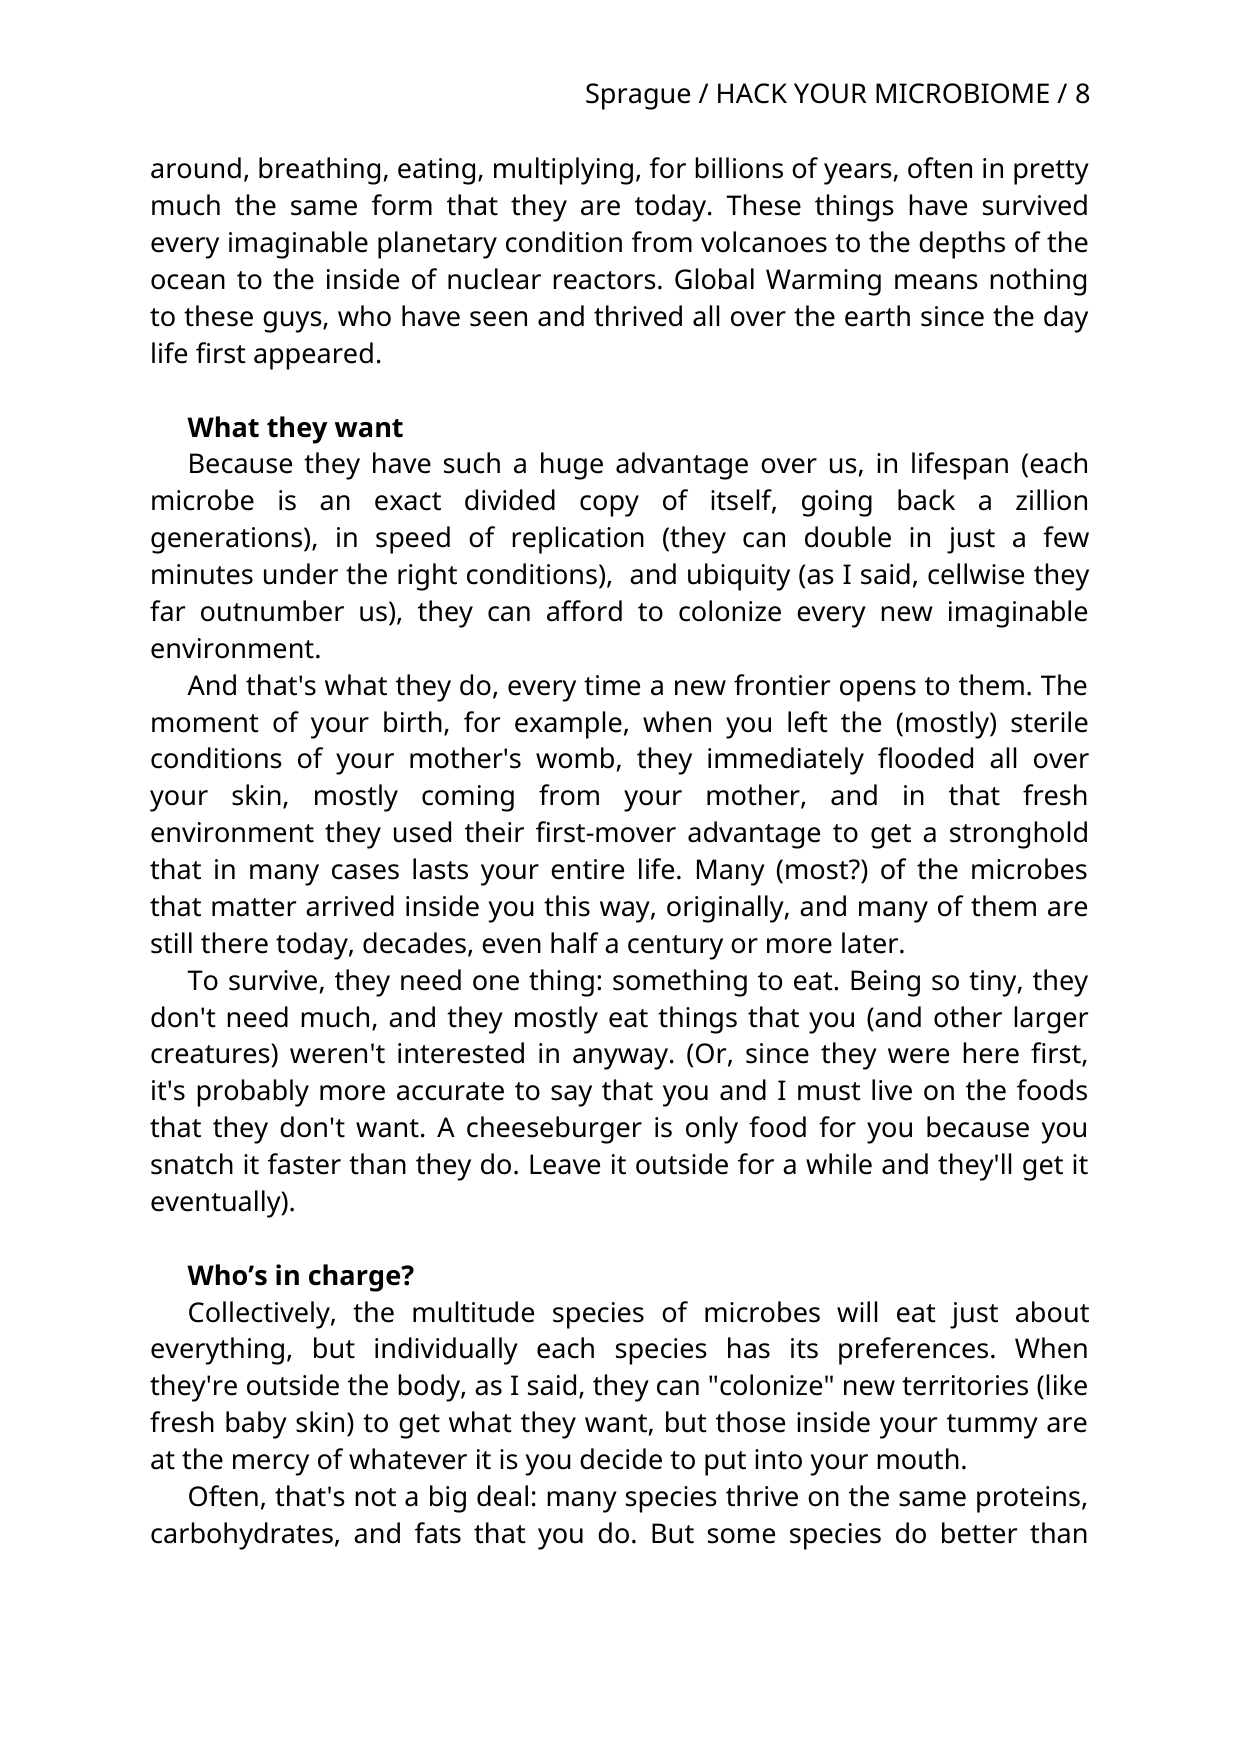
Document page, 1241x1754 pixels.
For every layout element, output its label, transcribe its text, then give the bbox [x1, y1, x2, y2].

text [150, 1477, 1090, 1551]
text And that's what they do, every time a new frontier opens to them. The moment of your birth, for example, when you left the (mostly) sterile conditions of your mother's womb, they immediately flooded all over your skin, mostly coming from your mother, and in that fresh environment they used their first-mover advantage to get a stronghold that in many cases lasts your entire life. Many (most?) of the microbes that matter arrived inside you this way, originally, and many of them are still there today, decades, even half a century or more later. [150, 666, 1090, 961]
text Collectively, the multitude species of microbes will eat just about everything, but individually each species has its preferences. When they're outside the body, as I said, they can "colonize" new territories (like fresh baby skin) to get what they want, but those inside your tummy are at the mercy of whatever it is you decide to put into your mouth. [150, 1293, 1090, 1477]
text Because they have such a huge advantage over us, in lifespan (each microbe is an exact divided copy of itself, going back a zillion generations), in speed of replication (they can double in just a few minutes under the right conditions), and ubiquity (as I said, cellwise they far outnumber us), they can afford to colonize every new imaginable environment. [150, 445, 1090, 666]
text Who’s in charge? [150, 1256, 1090, 1293]
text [150, 150, 1090, 371]
text To survive, they need one thing: something to eat. Being so tiny, they don't need much, and they mostly eat things that you (and other larger creatures) weren't interested in anyway. (Or, since they were here first, it's probably more accurate to say that you and I must live on the foods that they don't want. A cheeseburger is only food for you because you snatch it faster than they do. Leave it outside for a while and they'll get it eventually). [150, 961, 1090, 1219]
text What they want [150, 408, 1090, 445]
